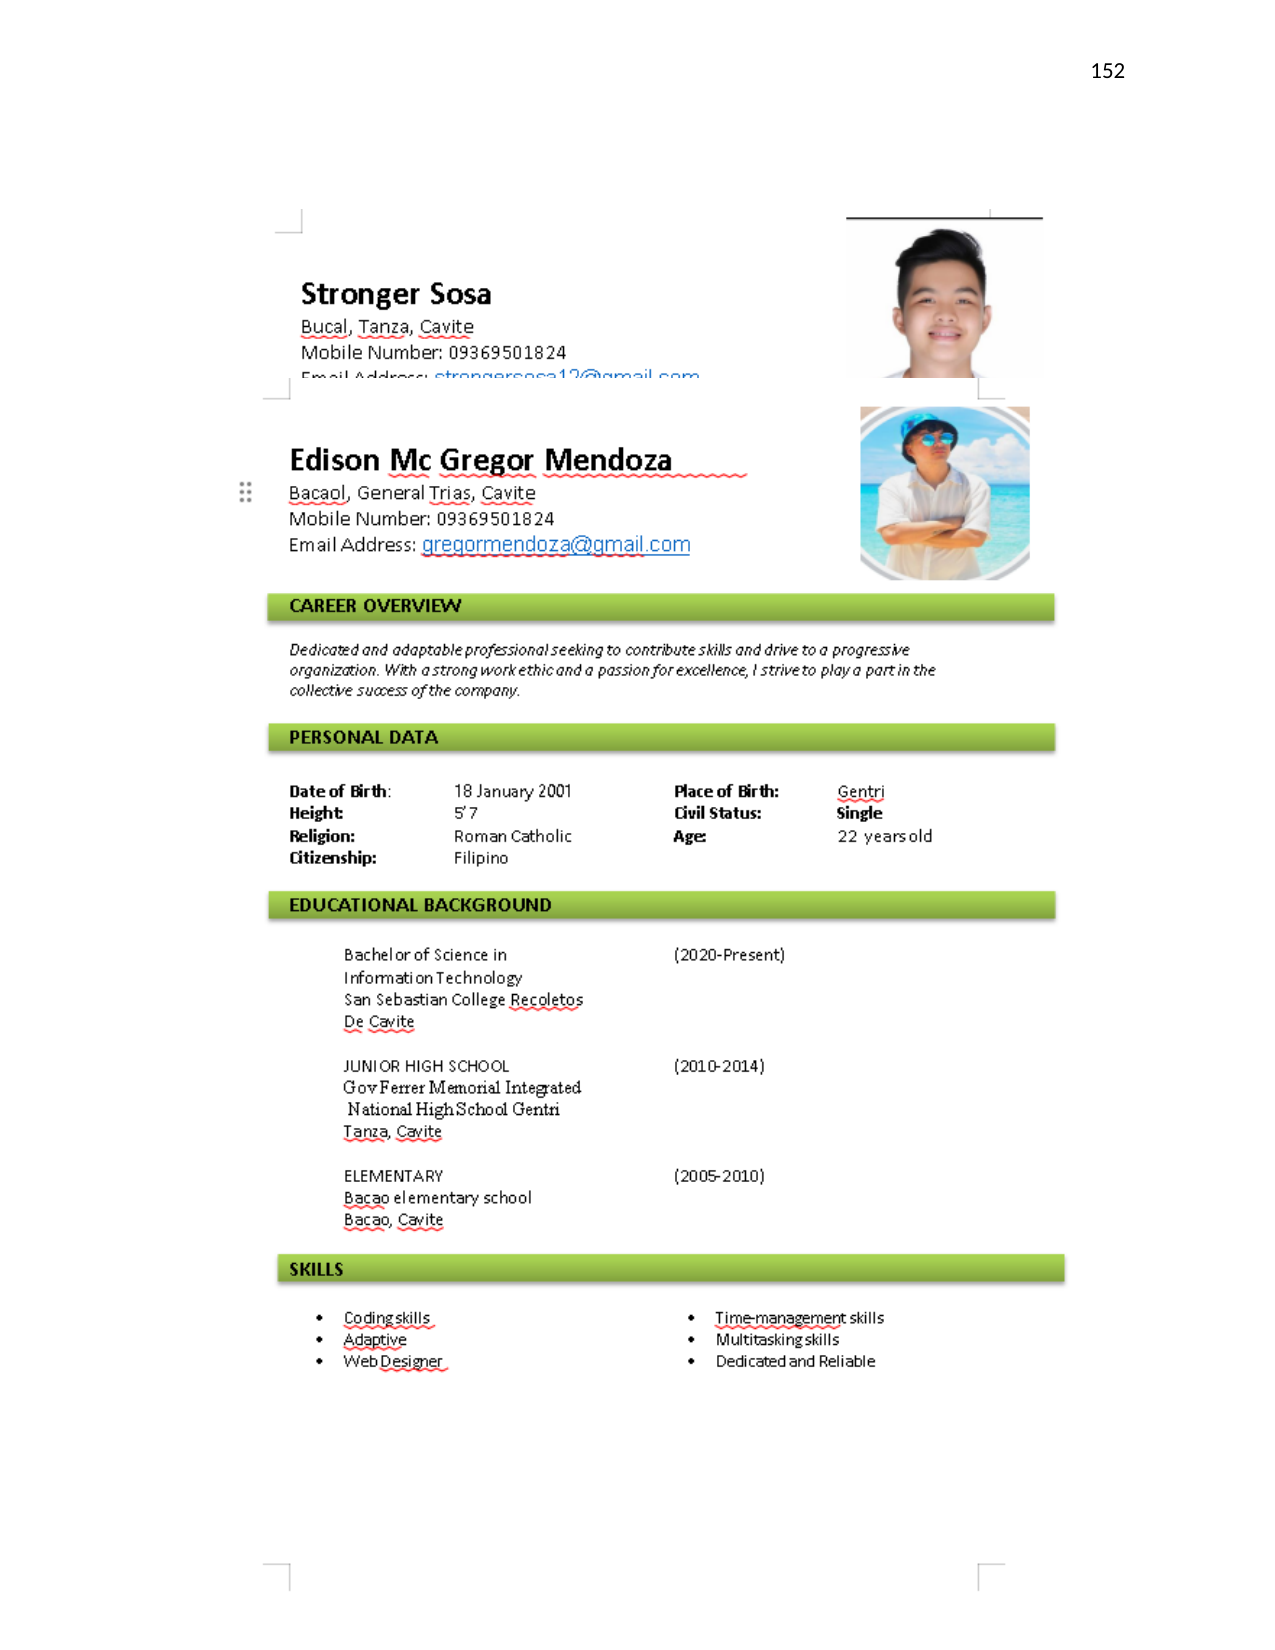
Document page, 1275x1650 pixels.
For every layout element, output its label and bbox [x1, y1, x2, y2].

picture [186, 209, 1097, 1605]
